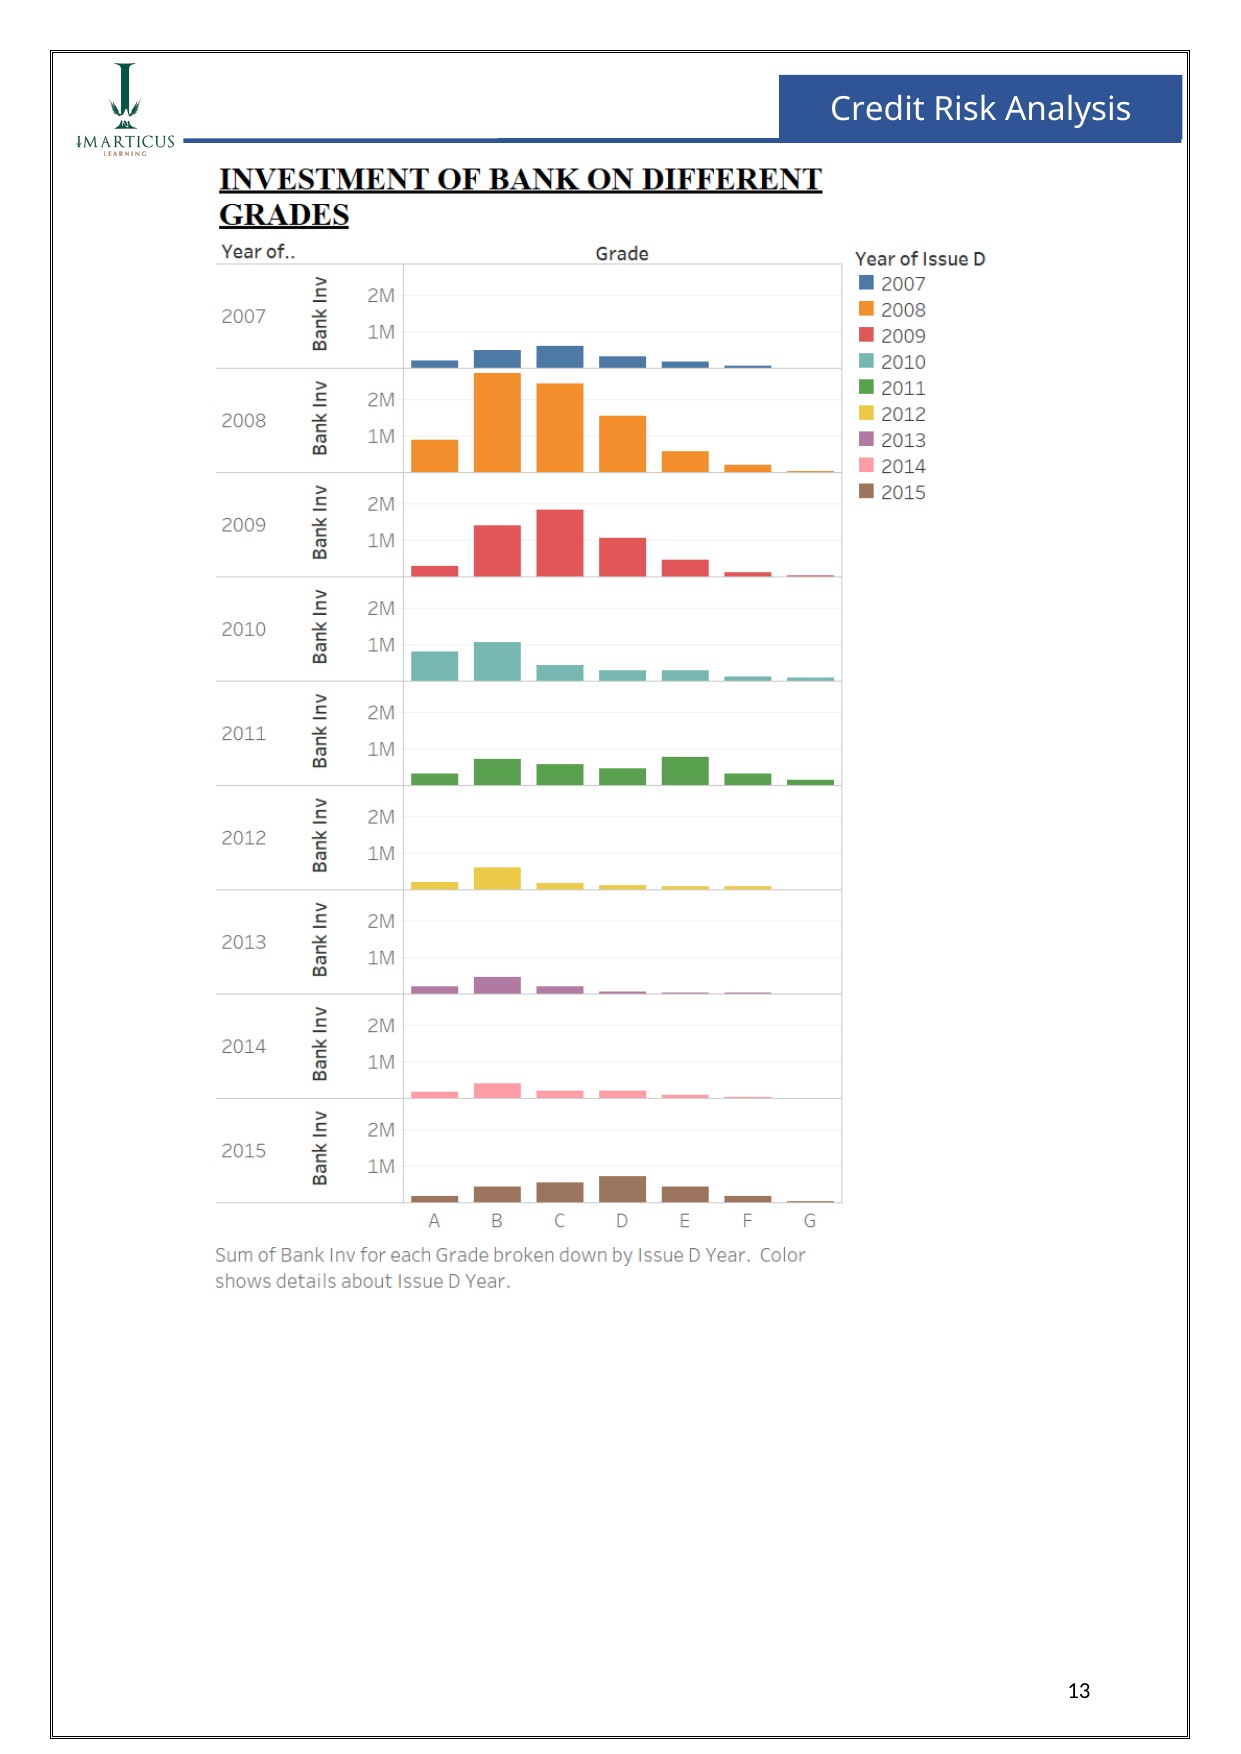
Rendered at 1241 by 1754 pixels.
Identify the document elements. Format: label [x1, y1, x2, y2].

picture [76, 63, 174, 156]
picture [216, 155, 1000, 1294]
